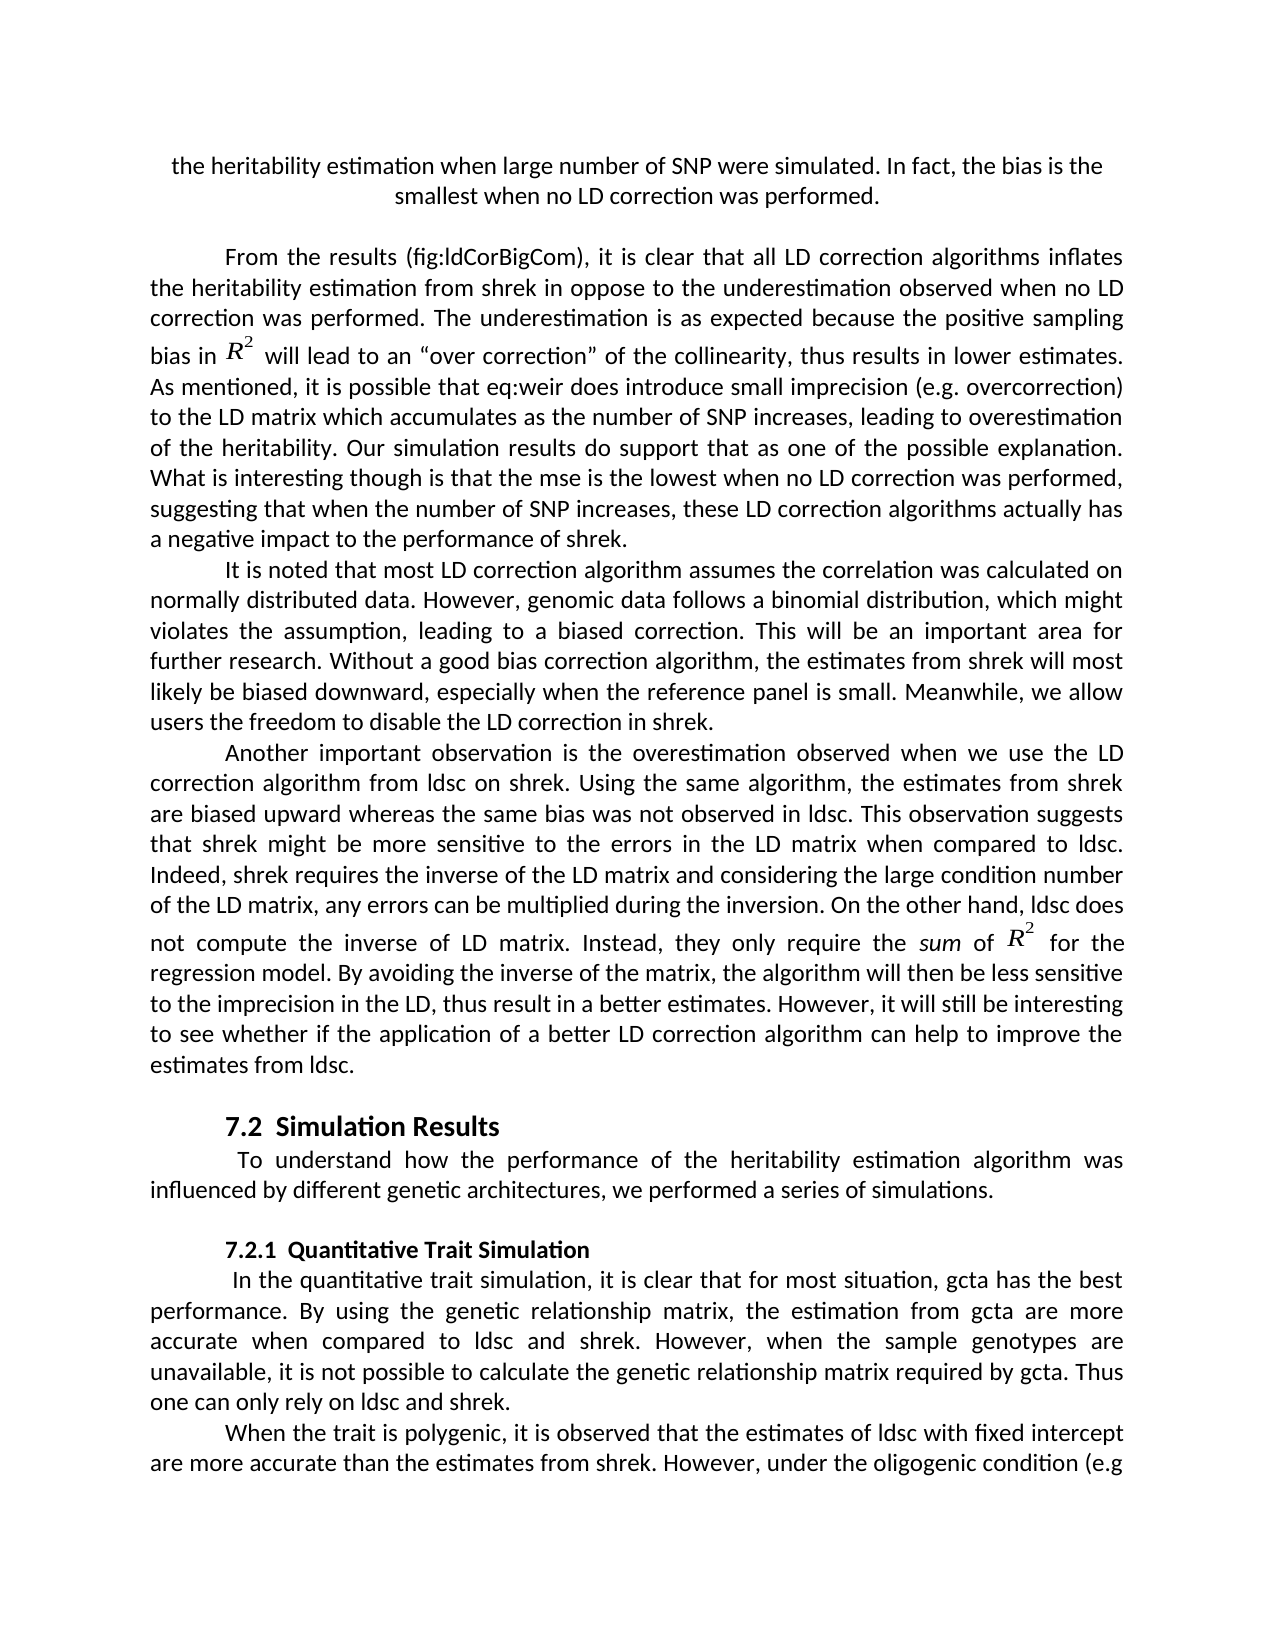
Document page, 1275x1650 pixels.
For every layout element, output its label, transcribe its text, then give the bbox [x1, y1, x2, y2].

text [150, 1417, 1125, 1478]
subtitle 7.2.1 Quantitative Trait Simulation [150, 1234, 1125, 1264]
subtitle 7.2 Simulation Results [150, 1108, 1125, 1144]
text It is noted that most LD correction algorithm assumes the correlation was calculated on normally distributed data. However, genomic data follows a binomial distribution, which might violates the assumption, leading to a biased correction. This will be an important area for further research. Without a good bias correction algorithm, the estimates from shrek will most likely be biased downward, especially when the reference panel is small. Meanwhile, we allow users the freedom to disable the LD correction in shrek. [150, 554, 1125, 737]
text Another important observation is the overestimation observed when we use the LD correction algorithm from ldsc on shrek. Using the same algorithm, the estimates from shrek are biased upward whereas the same bias was not observed in ldsc. This observation suggests that shrek might be more sensitive to the errors in the LD matrix when compared to ldsc. Indeed, shrek requires the inverse of the LD matrix and considering the large condition number of the LD matrix, any errors can be multiplied during the inversion. On the other hand, ldsc does not compute the inverse of LD matrix. Instead, they only require the sum of for the regression model. By avoiding the inverse of the matrix, the algorithm will then be less sensitive to the imprecision in the LD, thus result in a better estimates. However, it will still be interesting to see whether if the application of a better LD correction algorithm can help to improve the estimates from ldsc. [150, 737, 1125, 1079]
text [150, 150, 1125, 211]
text To understand how the performance of the heritability estimation algorithm was influenced by different genetic architectures, we performed a series of simulations. [150, 1144, 1125, 1205]
text From the results (fig:ldCorBigCom), it is clear that all LD correction algorithms inflates the heritability estimation from shrek in oppose to the underestimation observed when no LD correction was performed. The underestimation is as expected because the positive sampling bias in will lead to an “over correction” of the collinearity, thus results in lower estimates. As mentioned, it is possible that eq:weir does introduce small imprecision (e.g. overcorrection) to the LD matrix which accumulates as the number of SNP increases, leading to overestimation of the heritability. Our simulation results do support that as one of the possible explanation. What is interesting though is that the mse is the lowest when no LD correction was performed, suggesting that when the number of SNP increases, these LD correction algorithms actually has a negative impact to the performance of shrek. [150, 242, 1125, 554]
text In the quantitative trait simulation, it is clear that for most situation, gcta has the best performance. By using the genetic relationship matrix, the estimation from gcta are more accurate when compared to ldsc and shrek. However, when the sample genotypes are unavailable, it is not possible to calculate the genetic relationship matrix required by gcta. Thus one can only rely on ldsc and shrek. [150, 1264, 1125, 1417]
